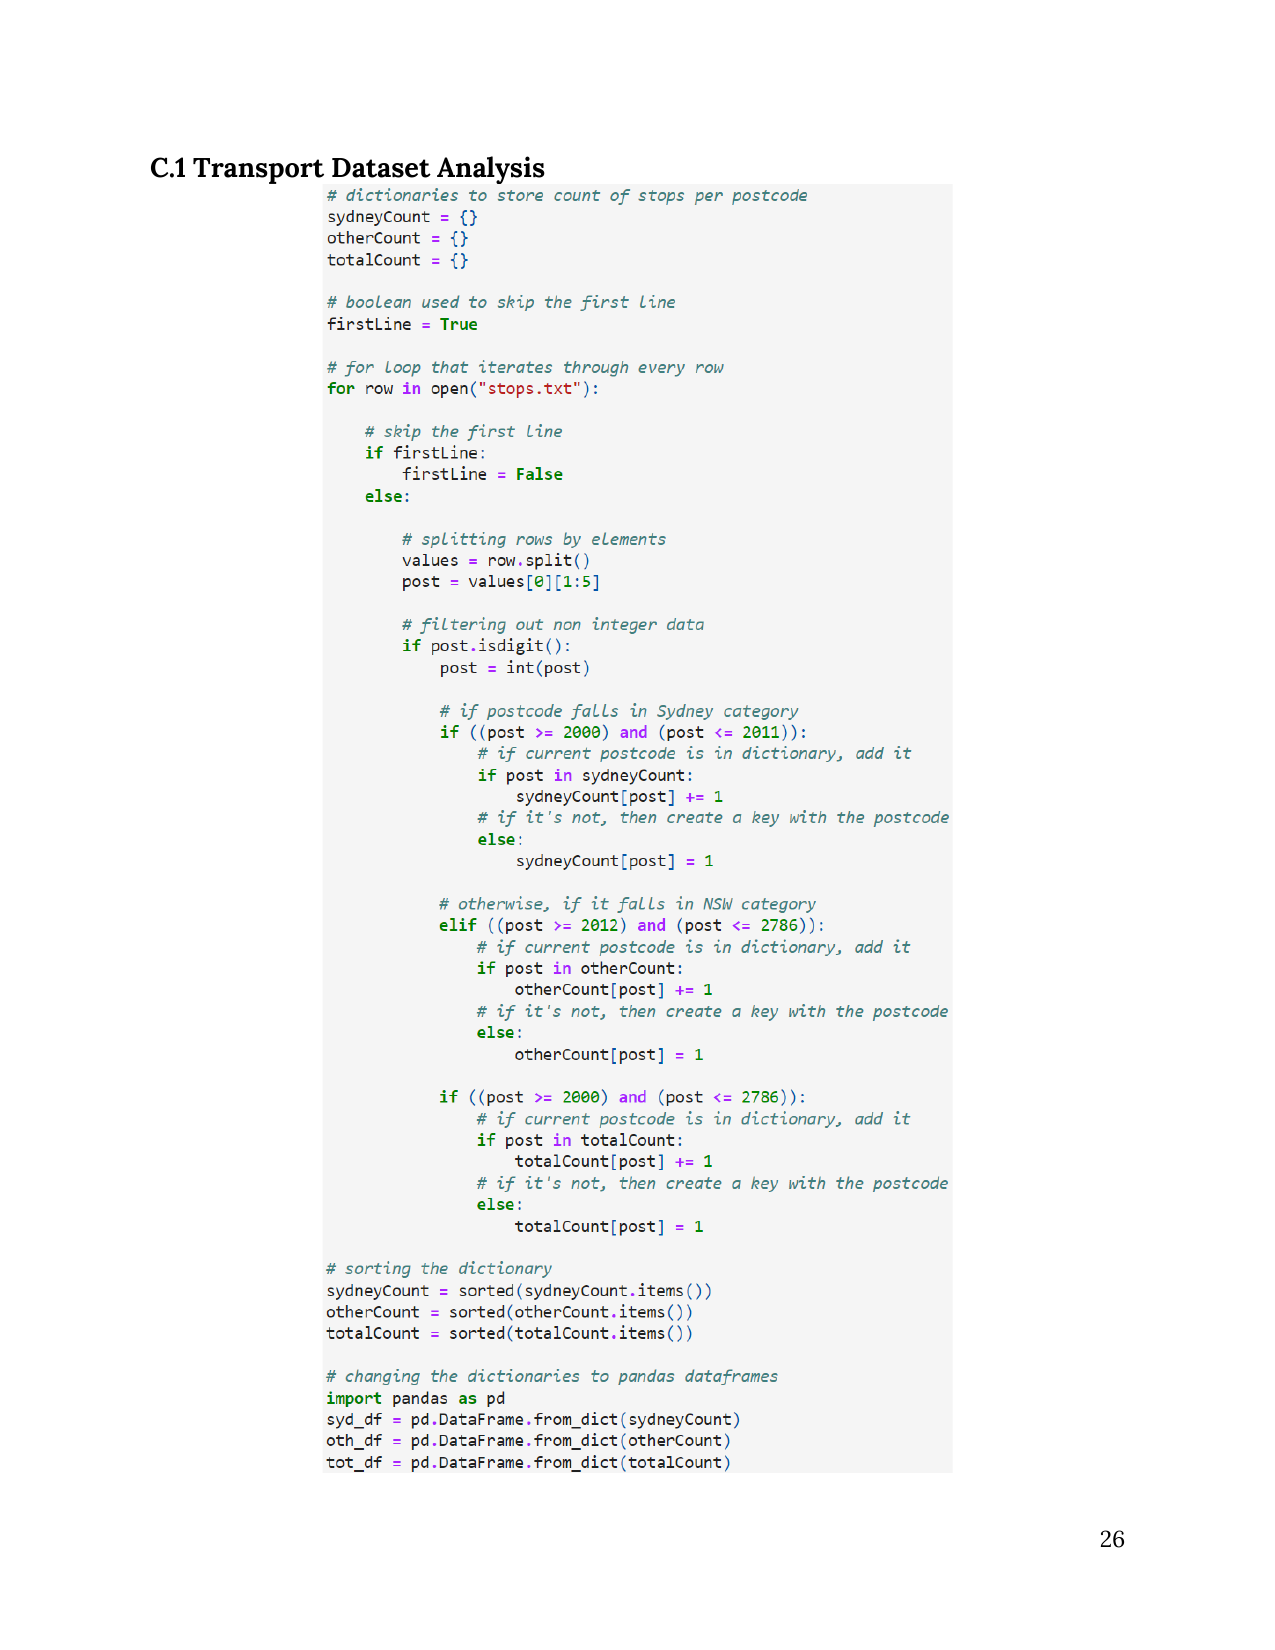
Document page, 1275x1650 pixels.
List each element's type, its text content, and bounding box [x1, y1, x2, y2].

subtitle C.1 Transport Dataset Analysis [150, 150, 1125, 185]
picture [322, 184, 953, 1473]
